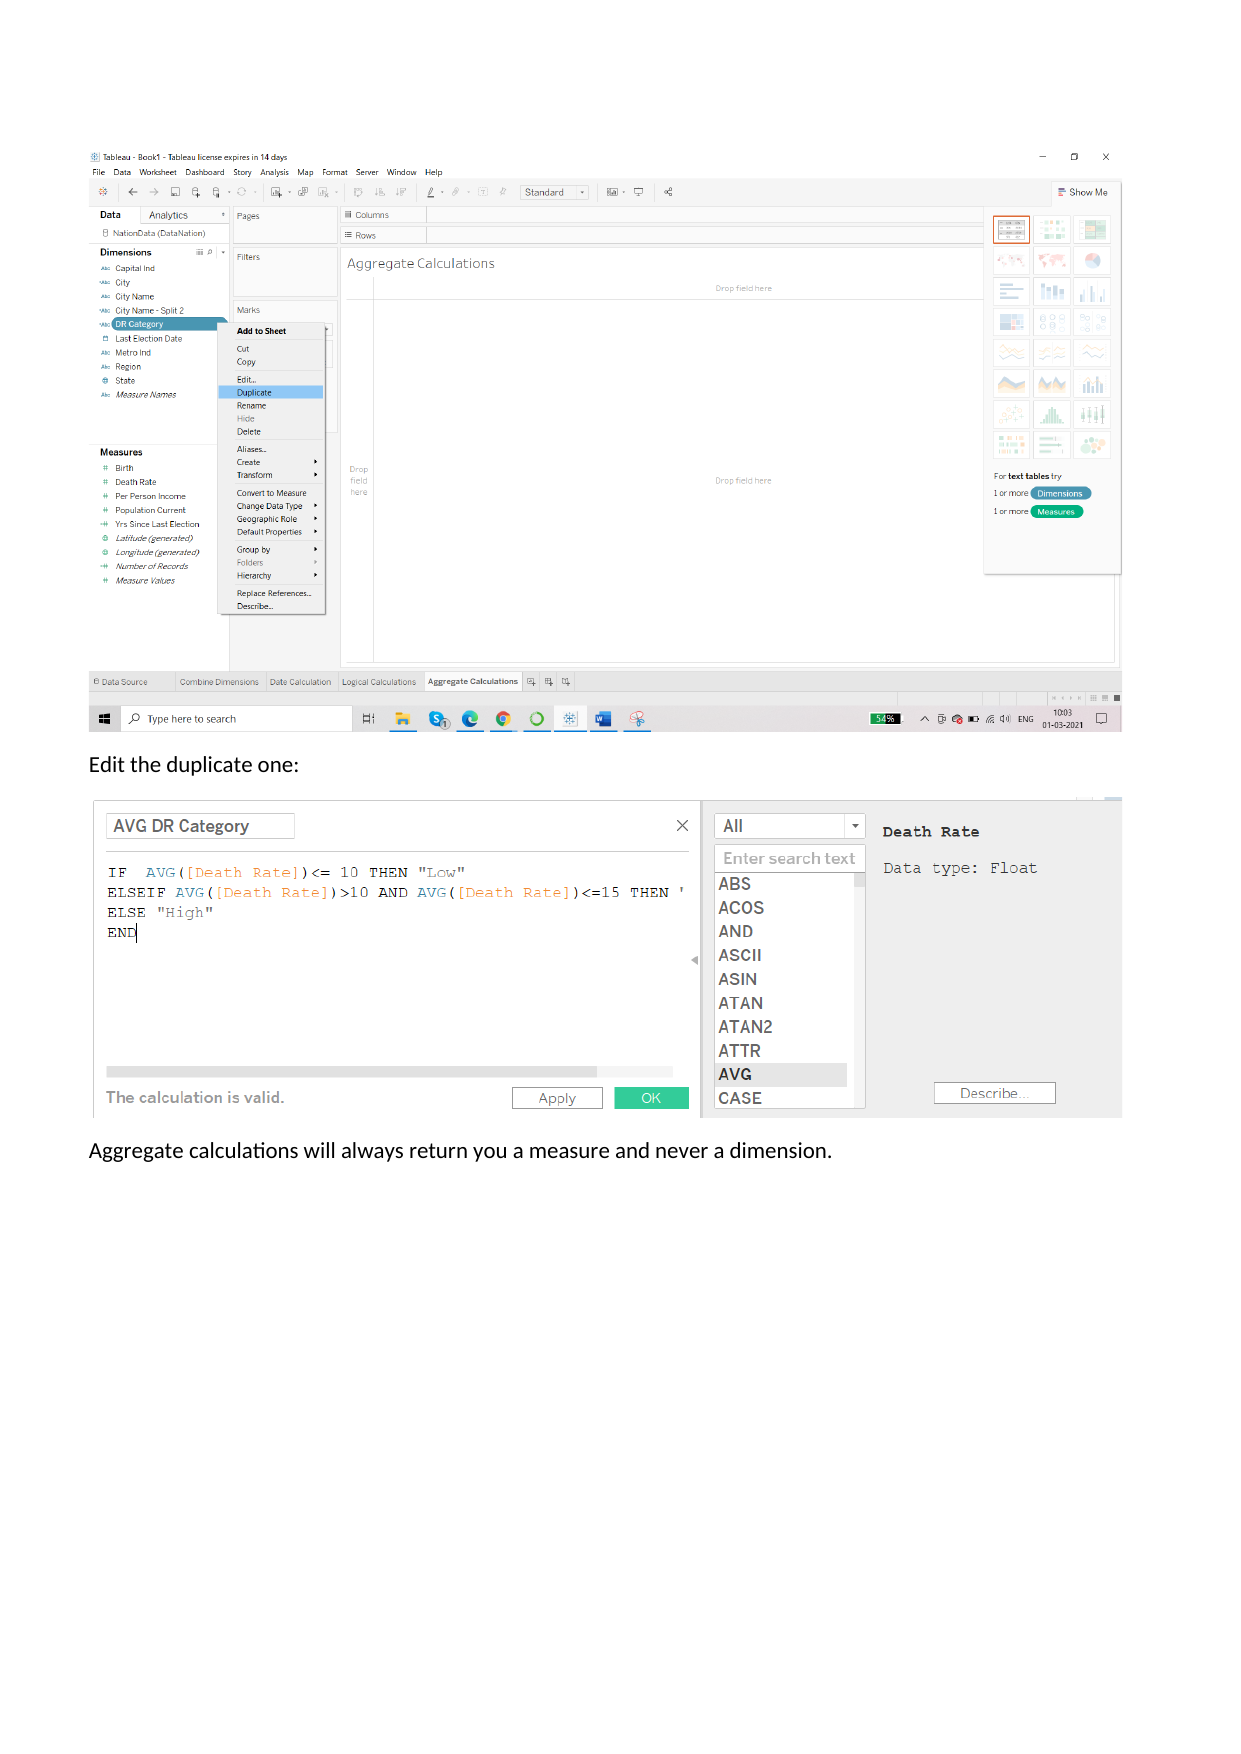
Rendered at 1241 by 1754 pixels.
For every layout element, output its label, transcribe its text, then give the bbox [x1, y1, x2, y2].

picture [88, 797, 1123, 1118]
text Edit the duplicate one: [89, 750, 1122, 778]
picture [88, 150, 1123, 732]
text Aggregate calculations will always return you a measure and never a dimension. [89, 1136, 1122, 1164]
